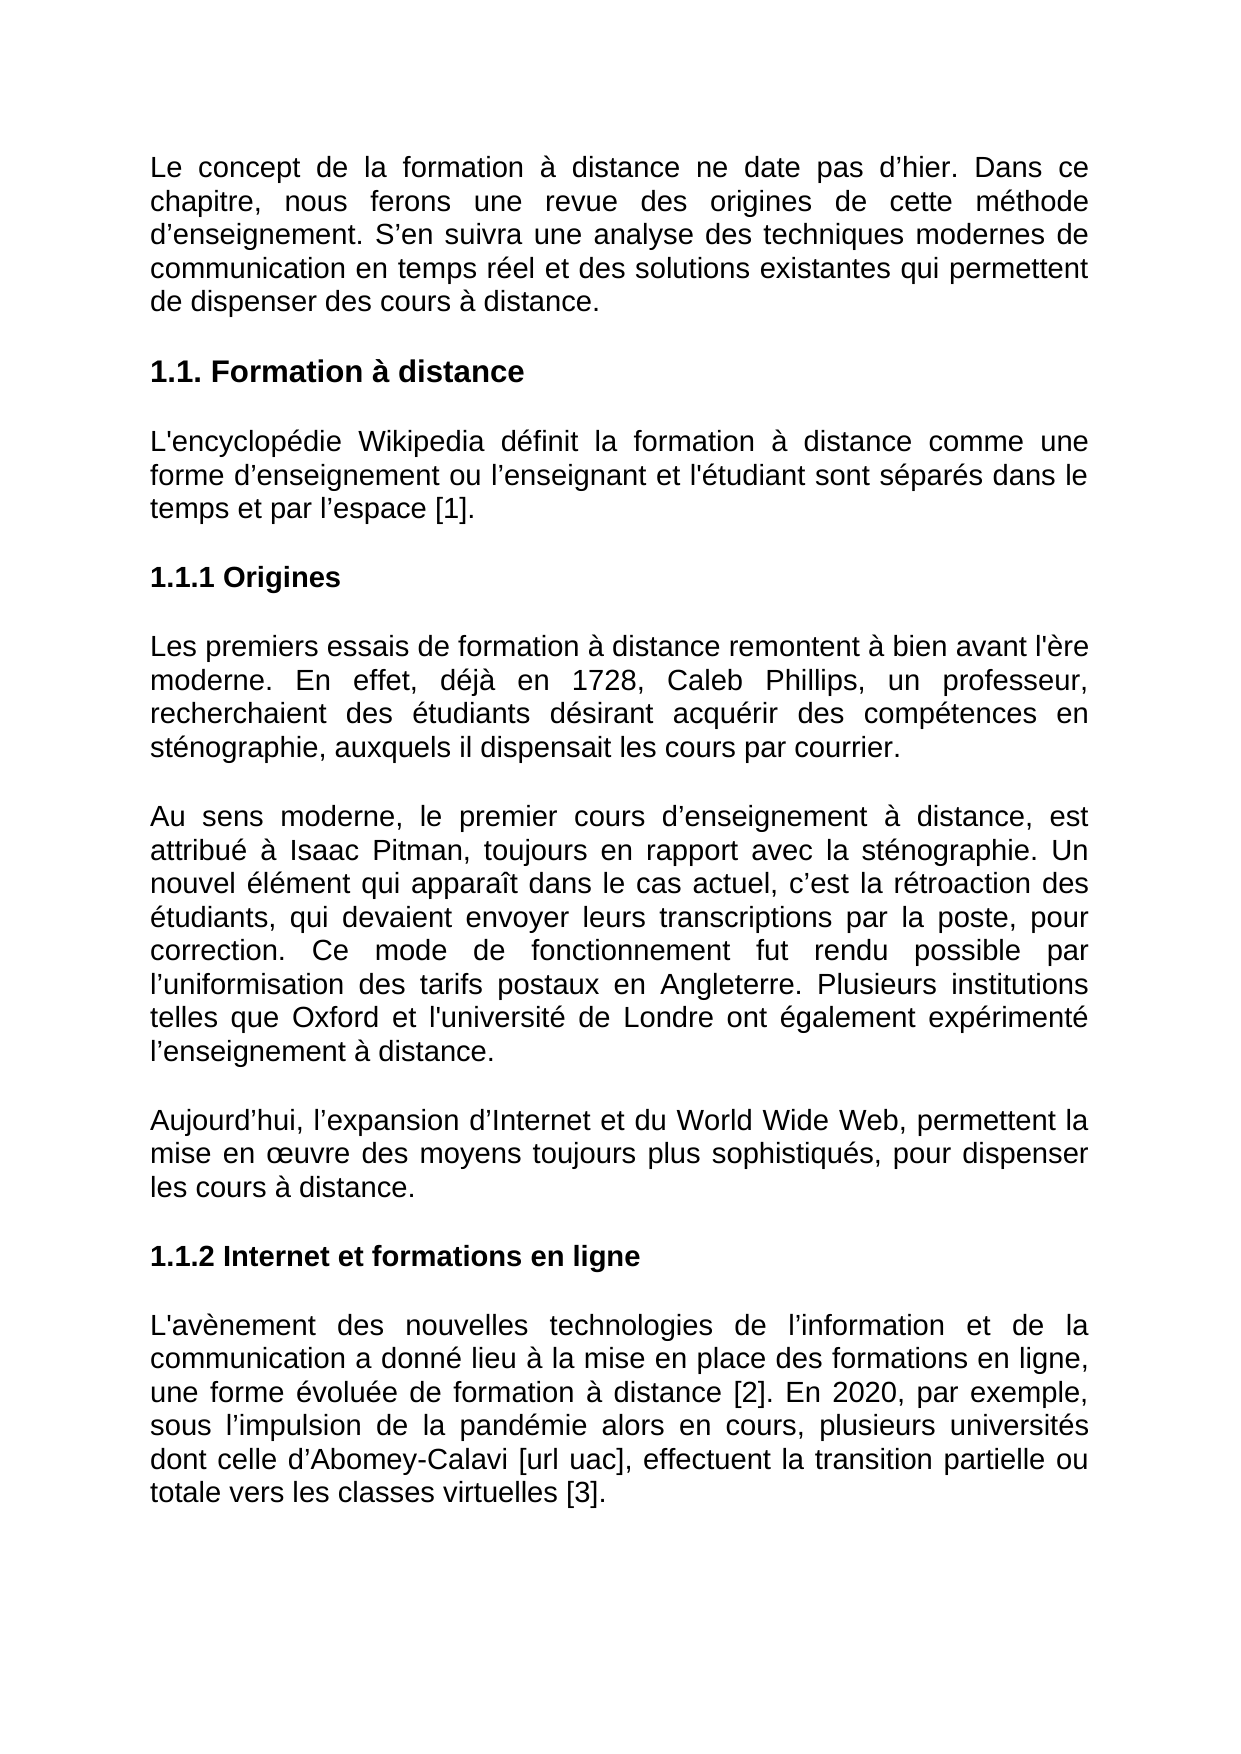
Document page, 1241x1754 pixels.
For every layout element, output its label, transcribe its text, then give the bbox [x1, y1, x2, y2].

text 1.1. Formation à distance [150, 353, 1090, 389]
text 1.1.2 Internet et formations en ligne [150, 1239, 1090, 1272]
text 1.1.1 Origines [150, 561, 1090, 594]
text Au sens moderne, le premier cours d’enseignement à distance, est attribué à Isaac Pitman, toujours en rapport avec la sténographie. Un nouvel élément qui apparaît dans le cas actuel, c’est la rétroaction des étudiants, qui devaient envoyer leurs transcriptions par la poste, pour correction. Ce mode de fonctionnement fut rendu possible par l’uniformisation des tarifs postaux en Angleterre. Plusieurs institutions telles que Oxford et l'université de Londre ont également expérimenté l’enseignement à distance. [150, 799, 1090, 1067]
text Le concept de la formation à distance ne date pas d’hier. Dans ce chapitre, nous ferons une revue des origines de cette méthode d’enseignement. S’en suivra une analyse des techniques modernes de communication en temps réel et des solutions existantes qui permettent de dispenser des cours à distance. [150, 150, 1090, 318]
text Les premiers essais de formation à distance remontent à bien avant l'ère moderne. En effet, déjà en 1728, Caleb Phillips, un professeur, recherchaient des étudiants désirant acquérir des compétences en sténographie, auxquels il dispensait les cours par courrier. [150, 629, 1090, 764]
text Aujourd’hui, l’expansion d’Internet et du World Wide Web, permettent la mise en œuvre des moyens toujours plus sophistiqués, pour dispenser les cours à distance. [150, 1103, 1090, 1203]
text L'encyclopédie Wikipedia définit la formation à distance comme une forme d’enseignement ou l’enseignant et l'étudiant sont séparés dans le temps et par l’espace [1]. [150, 424, 1090, 525]
text L'avènement des nouvelles technologies de l’information et de la communication a donné lieu à la mise en place des formations en ligne, une forme évoluée de formation à distance [2]. En 2020, par exemple, sous l’impulsion de la pandémie alors en cours, plusieurs universités dont celle d’Abomey-Calavi [url uac], effectuent la transition partielle ou totale vers les classes virtuelles [3]. [150, 1308, 1090, 1509]
